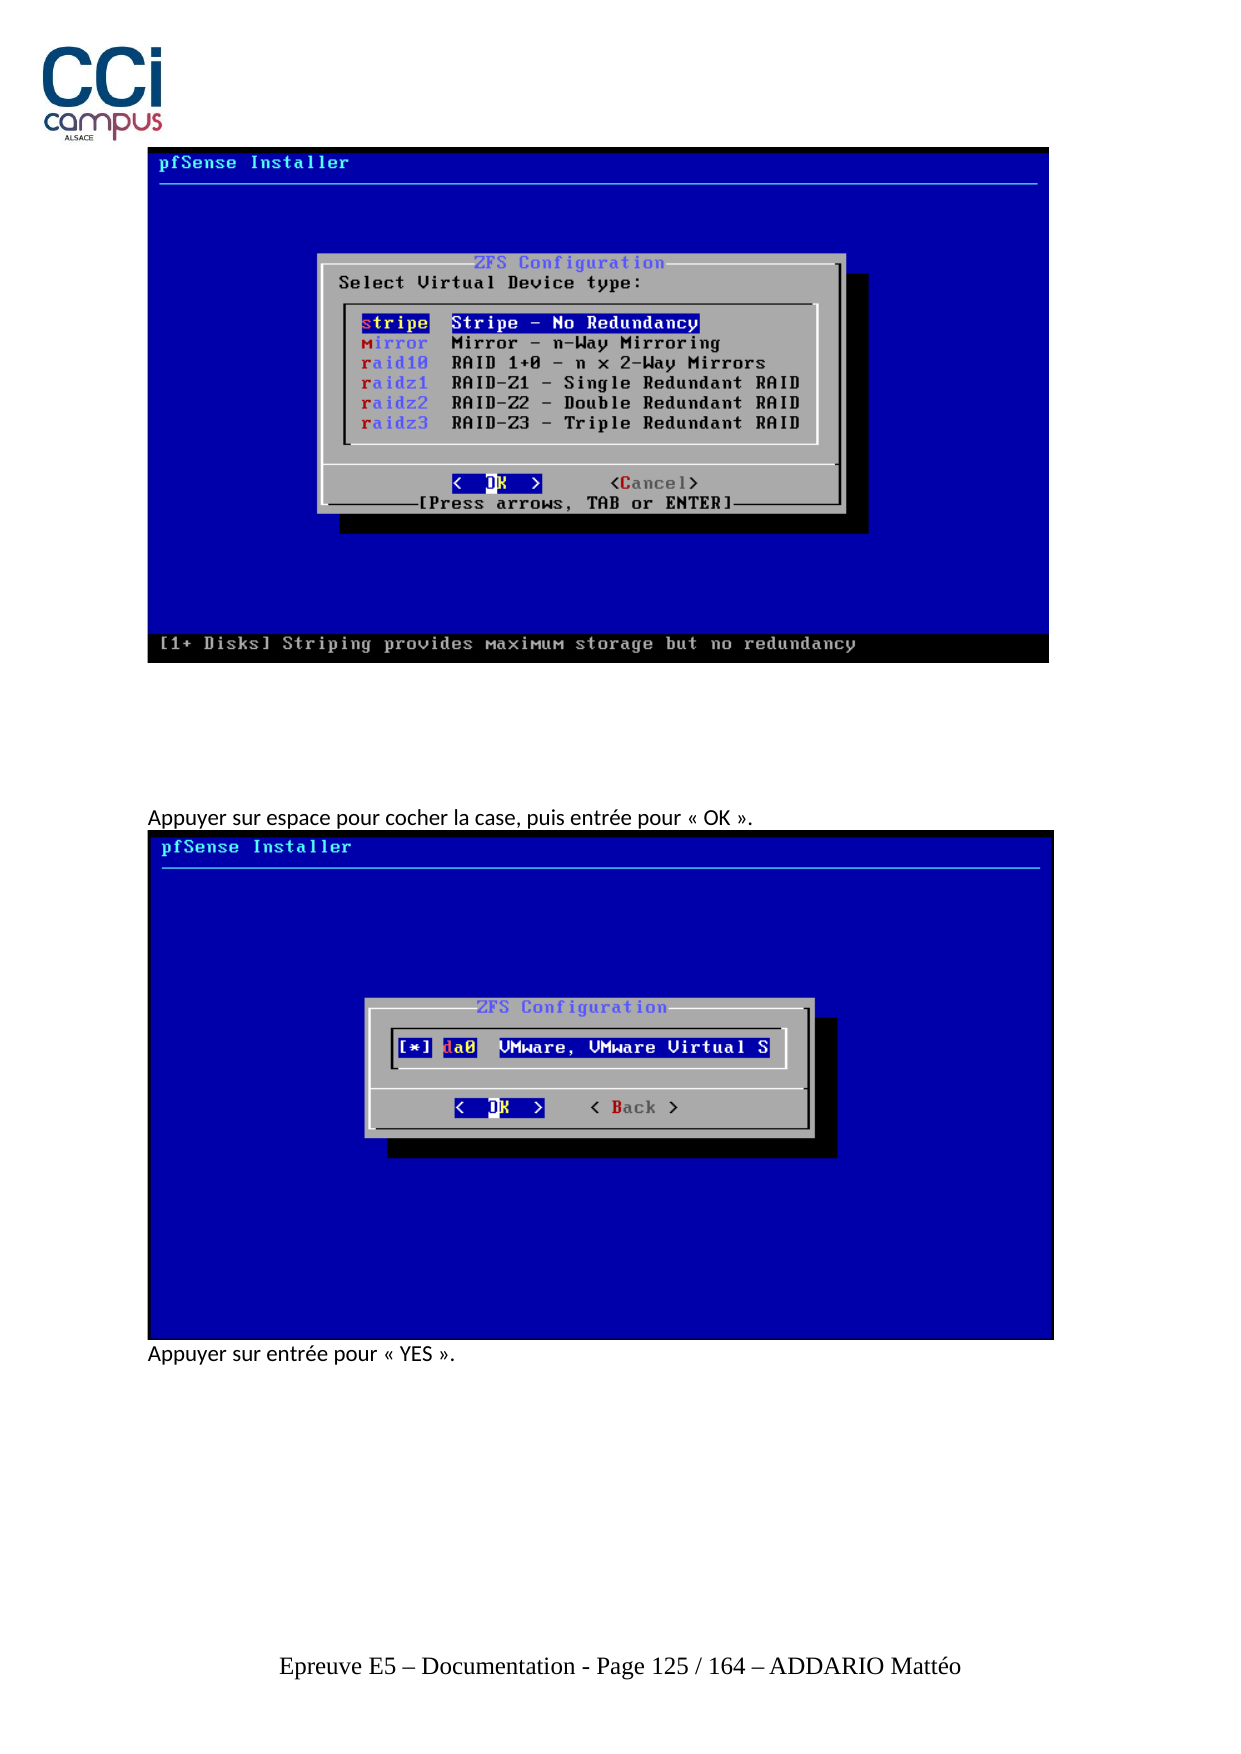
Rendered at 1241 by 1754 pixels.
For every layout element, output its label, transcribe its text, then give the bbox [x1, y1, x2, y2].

text Appuyer sur espace pour cocher la case, puis entrée pour « OK ». [148, 803, 1093, 831]
picture [147, 830, 1054, 1340]
picture [35, 26, 1049, 663]
text Appuyer sur entrée pour « YES ». [148, 1339, 1093, 1368]
